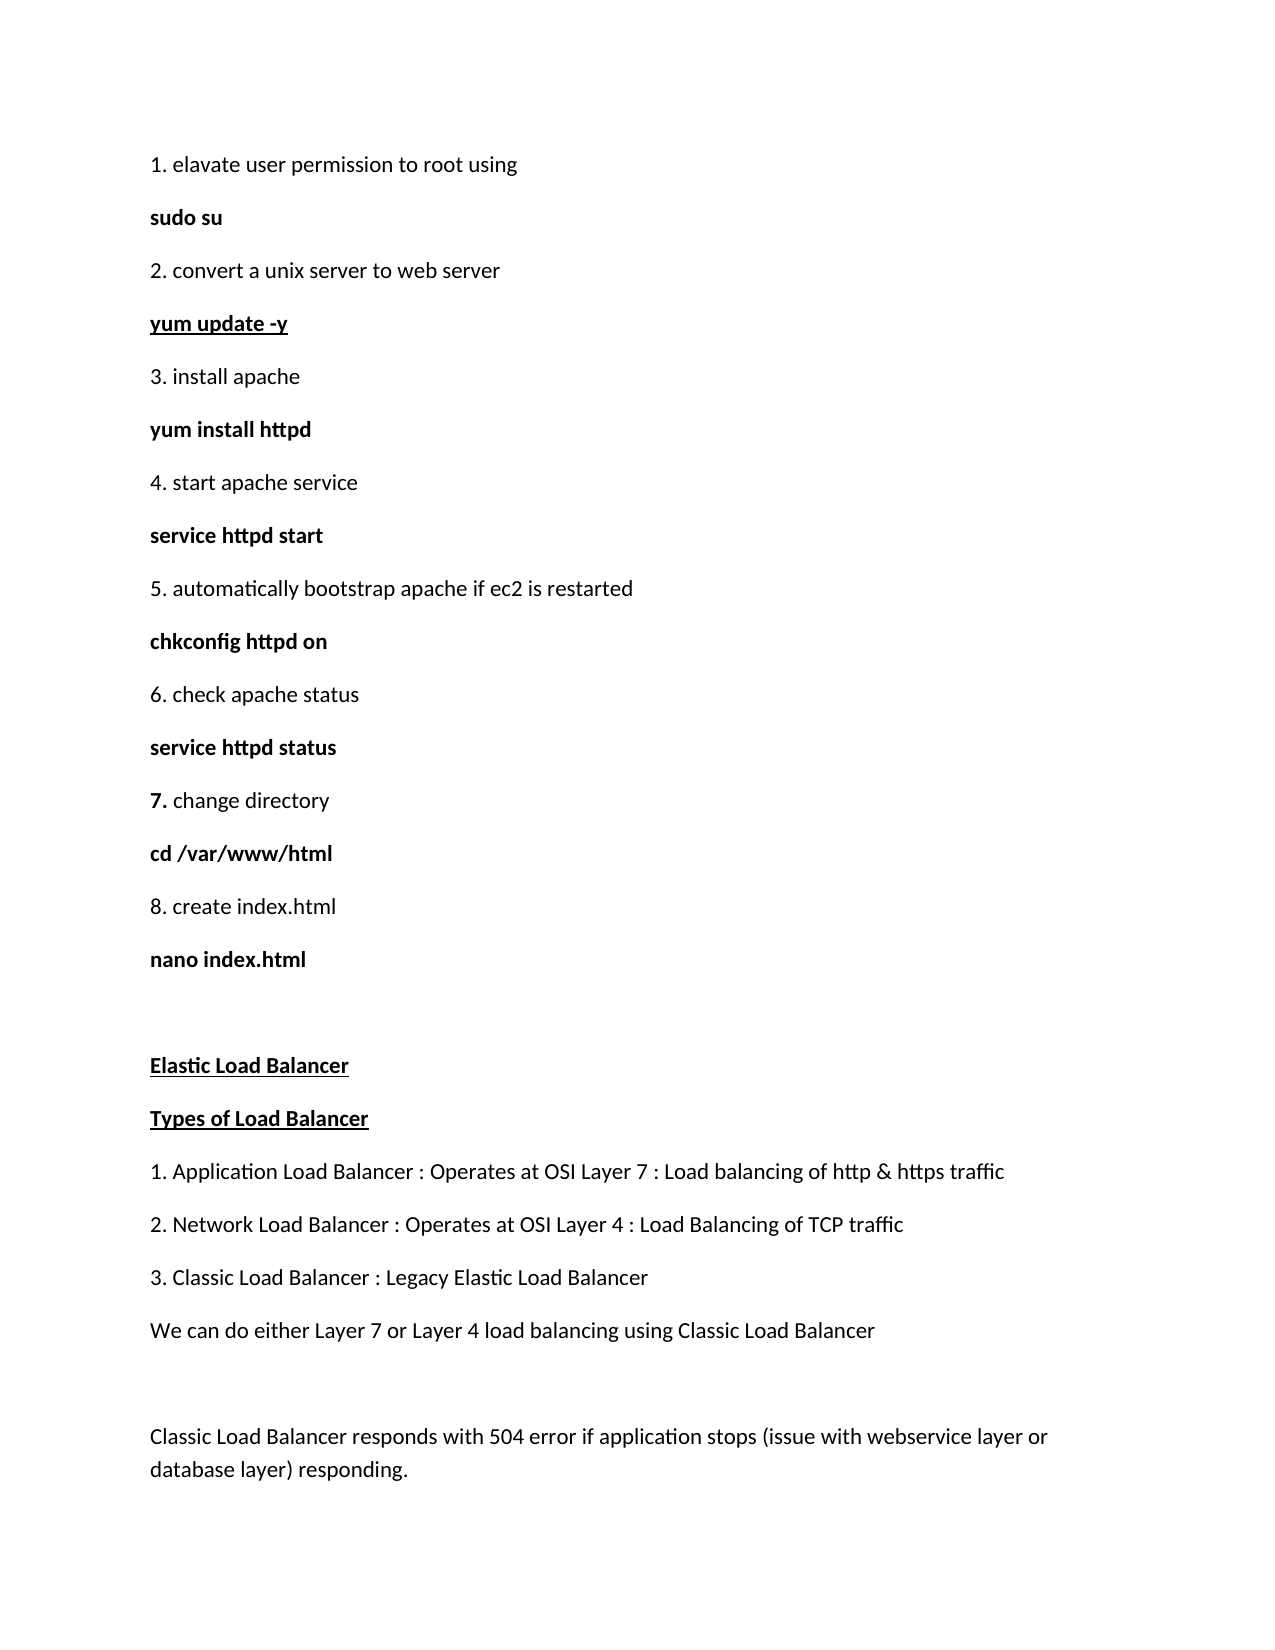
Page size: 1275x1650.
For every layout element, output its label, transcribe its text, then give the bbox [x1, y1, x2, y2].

text cd /var/www/html [150, 839, 1125, 867]
text Classic Load Balancer responds with 504 error if application stops (issue with webservice layer or database layer) responding. [150, 1422, 1125, 1483]
text 3. Classic Load Balancer : Legacy Elastic Load Balancer [150, 1263, 1125, 1291]
text service httpd start [150, 521, 1125, 549]
text 7. change directory [150, 786, 1125, 814]
text 1. elavate user permission to root using [150, 150, 1125, 178]
text Elastic Load Balancer [150, 1051, 1125, 1079]
text 3. install apache [150, 362, 1125, 390]
text yum update -y [150, 309, 1125, 337]
text 8. create index.html [150, 892, 1125, 920]
text nano index.html [150, 945, 1125, 973]
text 6. check apache status [150, 680, 1125, 708]
text We can do either Layer 7 or Layer 4 load balancing using Classic Load Balancer [150, 1316, 1125, 1344]
text 1. Application Load Balancer : Operates at OSI Layer 7 : Load balancing of http & https traffic [150, 1157, 1125, 1185]
text 4. start apache service [150, 468, 1125, 496]
text yum install httpd [150, 415, 1125, 443]
text sudo su [150, 203, 1125, 231]
text service httpd status [150, 733, 1125, 761]
text Types of Load Balancer [150, 1104, 1125, 1132]
text 2. convert a unix server to web server [150, 256, 1125, 284]
text 2. Network Load Balancer : Operates at OSI Layer 4 : Load Balancing of TCP traffic [150, 1210, 1125, 1238]
text chkconfig httpd on [150, 627, 1125, 655]
text 5. automatically bootstrap apache if ec2 is restarted [150, 574, 1125, 602]
